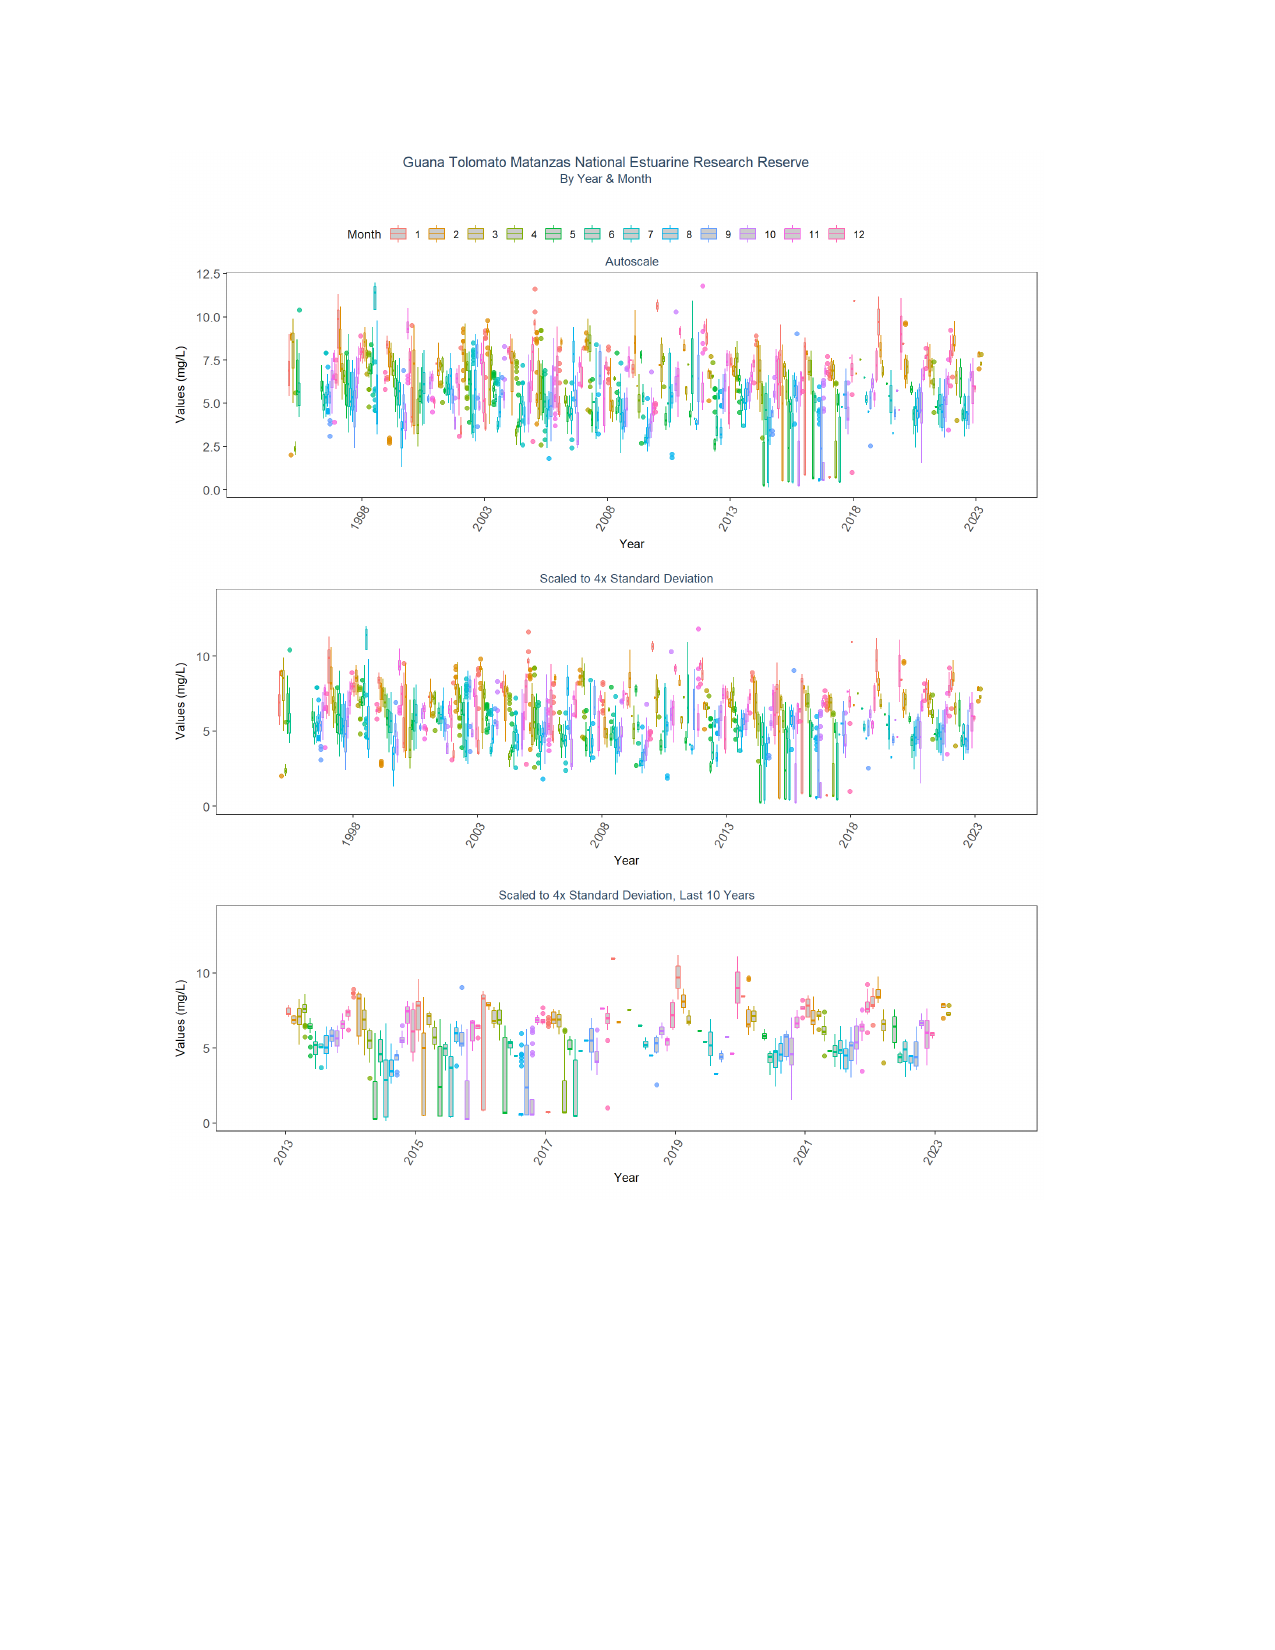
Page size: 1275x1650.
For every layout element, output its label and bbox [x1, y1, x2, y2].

picture [168, 150, 1044, 1200]
